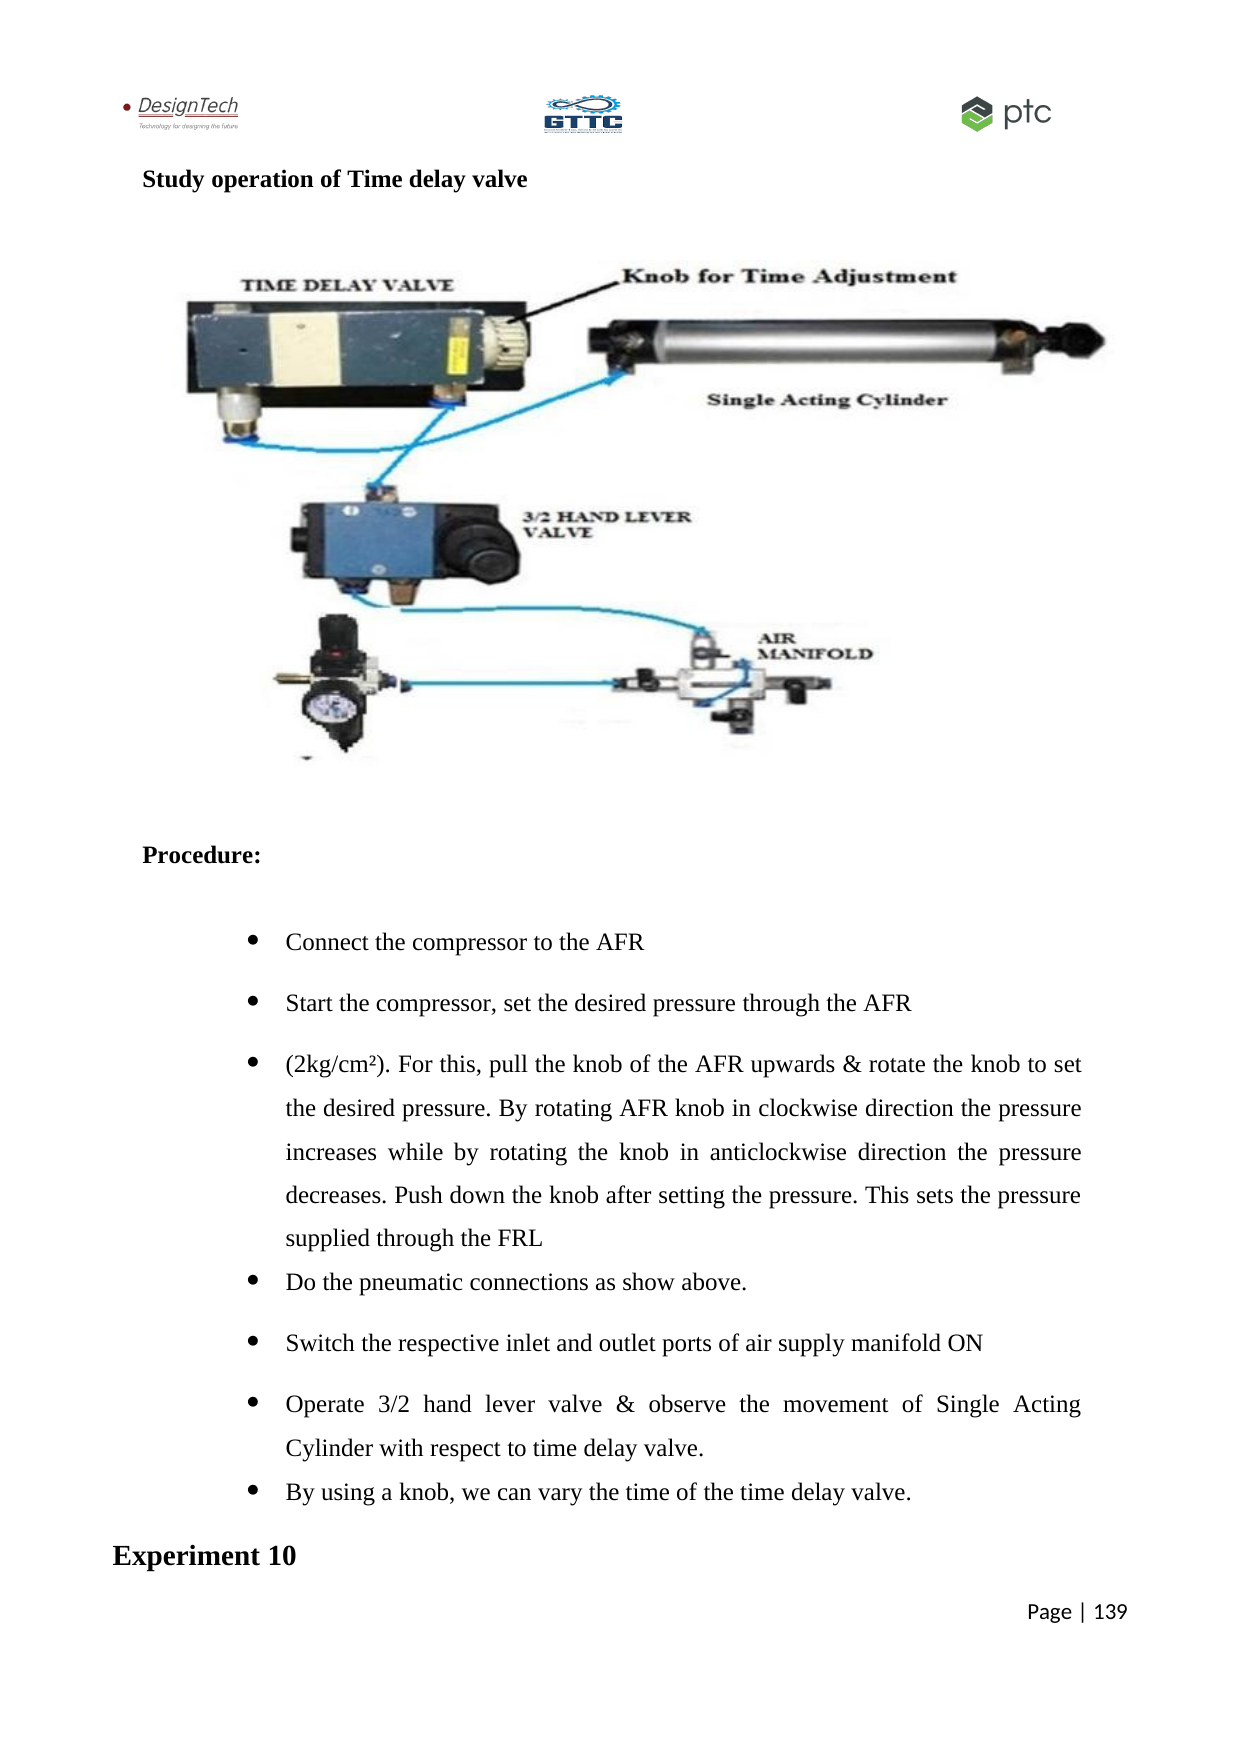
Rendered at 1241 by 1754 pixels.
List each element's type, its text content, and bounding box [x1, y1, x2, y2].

text Study operation of Time delay valve [142, 164, 1128, 193]
list Operate 3/2 hand lever valve & observe the movement of Single Acting Cylinder with respect to time delay valve. [248, 1389, 1081, 1462]
picture [528, 88, 638, 140]
list Switch the respective inlet and outlet ports of air supply manifold ON [248, 1328, 1128, 1357]
list Start the compressor, set the desired pressure through the AFR [248, 988, 1128, 1018]
list Connect the compressor to the AFR [248, 927, 1128, 957]
list By using a knob, we can vary the time of the time delay valve. [248, 1477, 1128, 1507]
picture [170, 260, 1116, 768]
picture [112, 86, 249, 140]
picture [960, 88, 1053, 140]
list Do the pneumatic connections as show above. [248, 1267, 1128, 1296]
subtitle Experiment 10 [112, 1538, 1128, 1571]
list (2kg/cm²). For this, pull the knob of the AFR upwards & rotate the knob to set the desired pressure. By rotating AFR knob in clockwise direction the pressure increases while by rotating the knob in anticlockwise direction the pressure decreases. Push down the knob after setting the pressure. This sets the pressure supplied through the FRL [248, 1049, 1082, 1252]
subtitle Procedure: [142, 840, 1128, 869]
